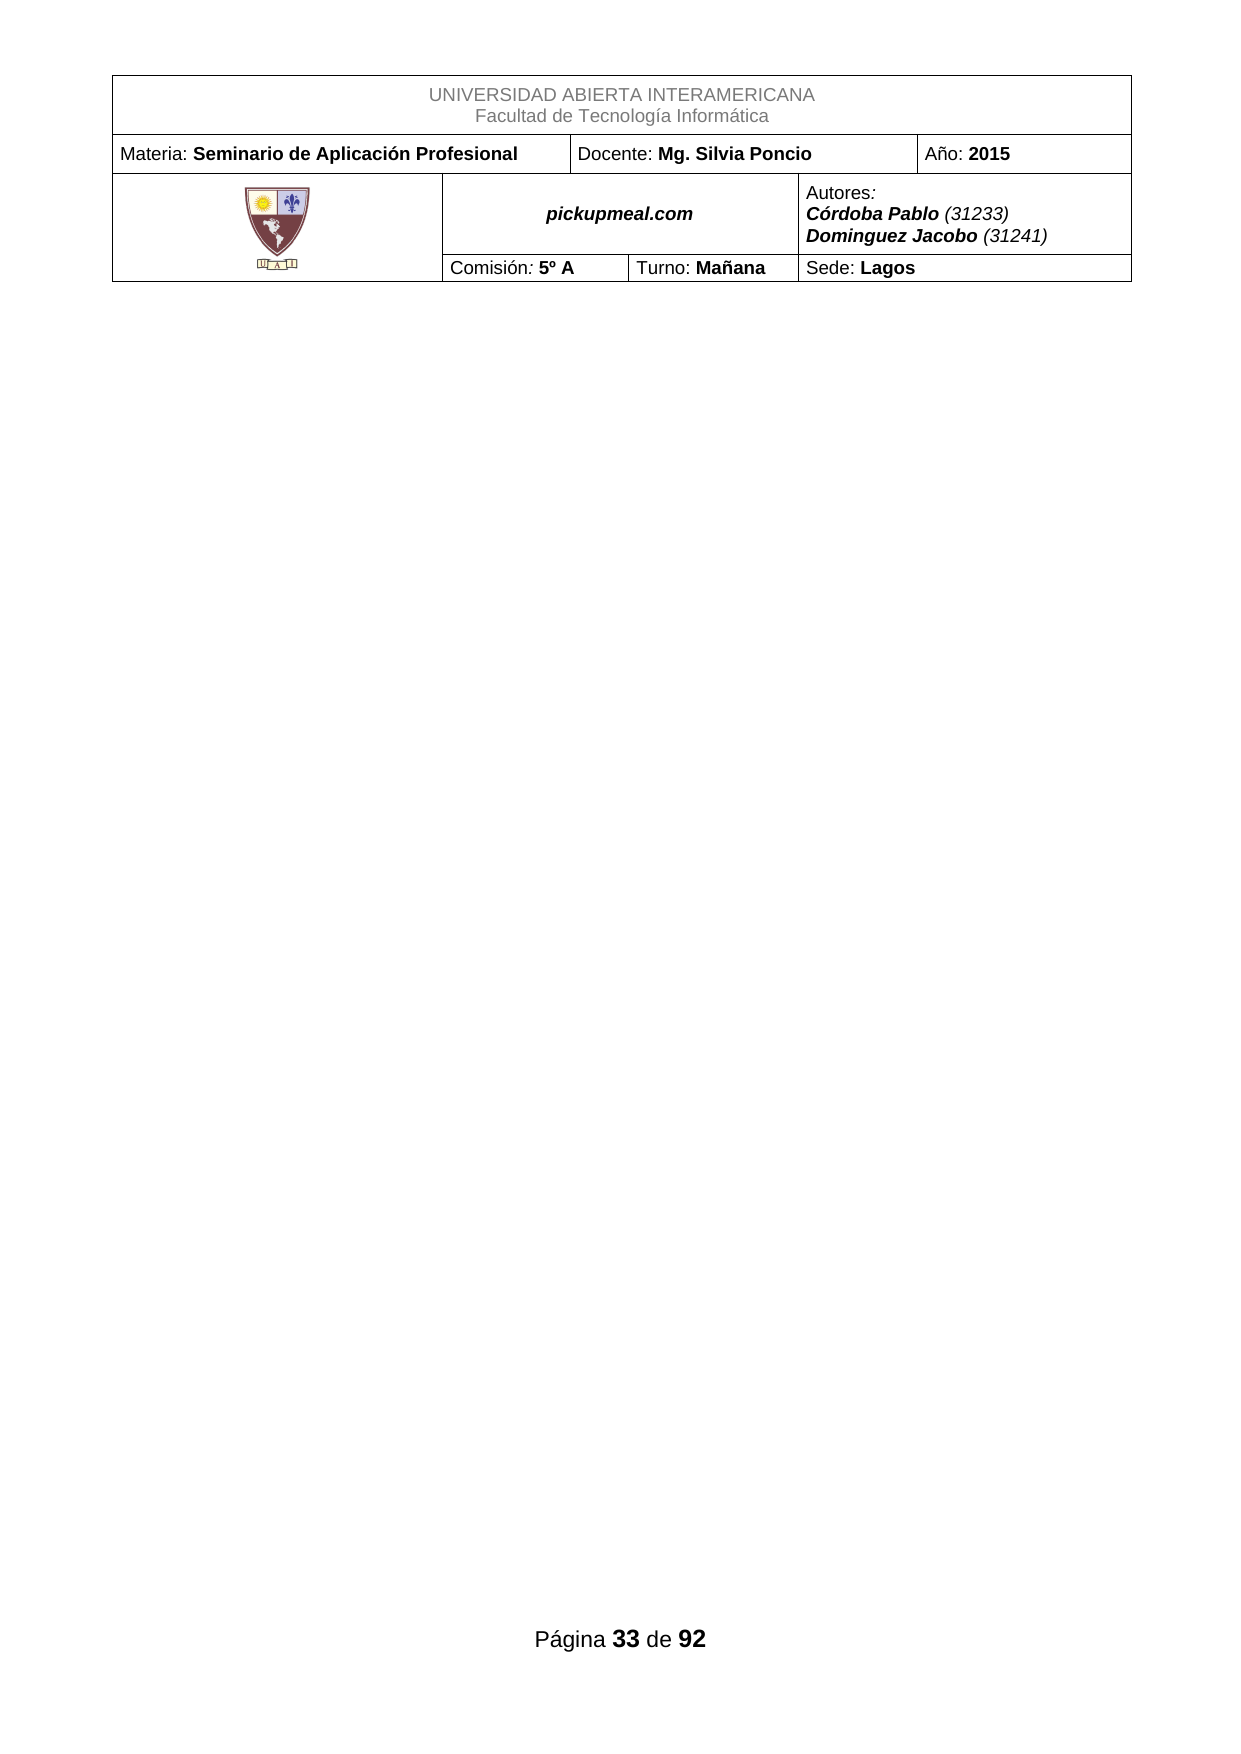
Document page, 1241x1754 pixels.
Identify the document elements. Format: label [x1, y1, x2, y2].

picture [230, 182, 325, 273]
